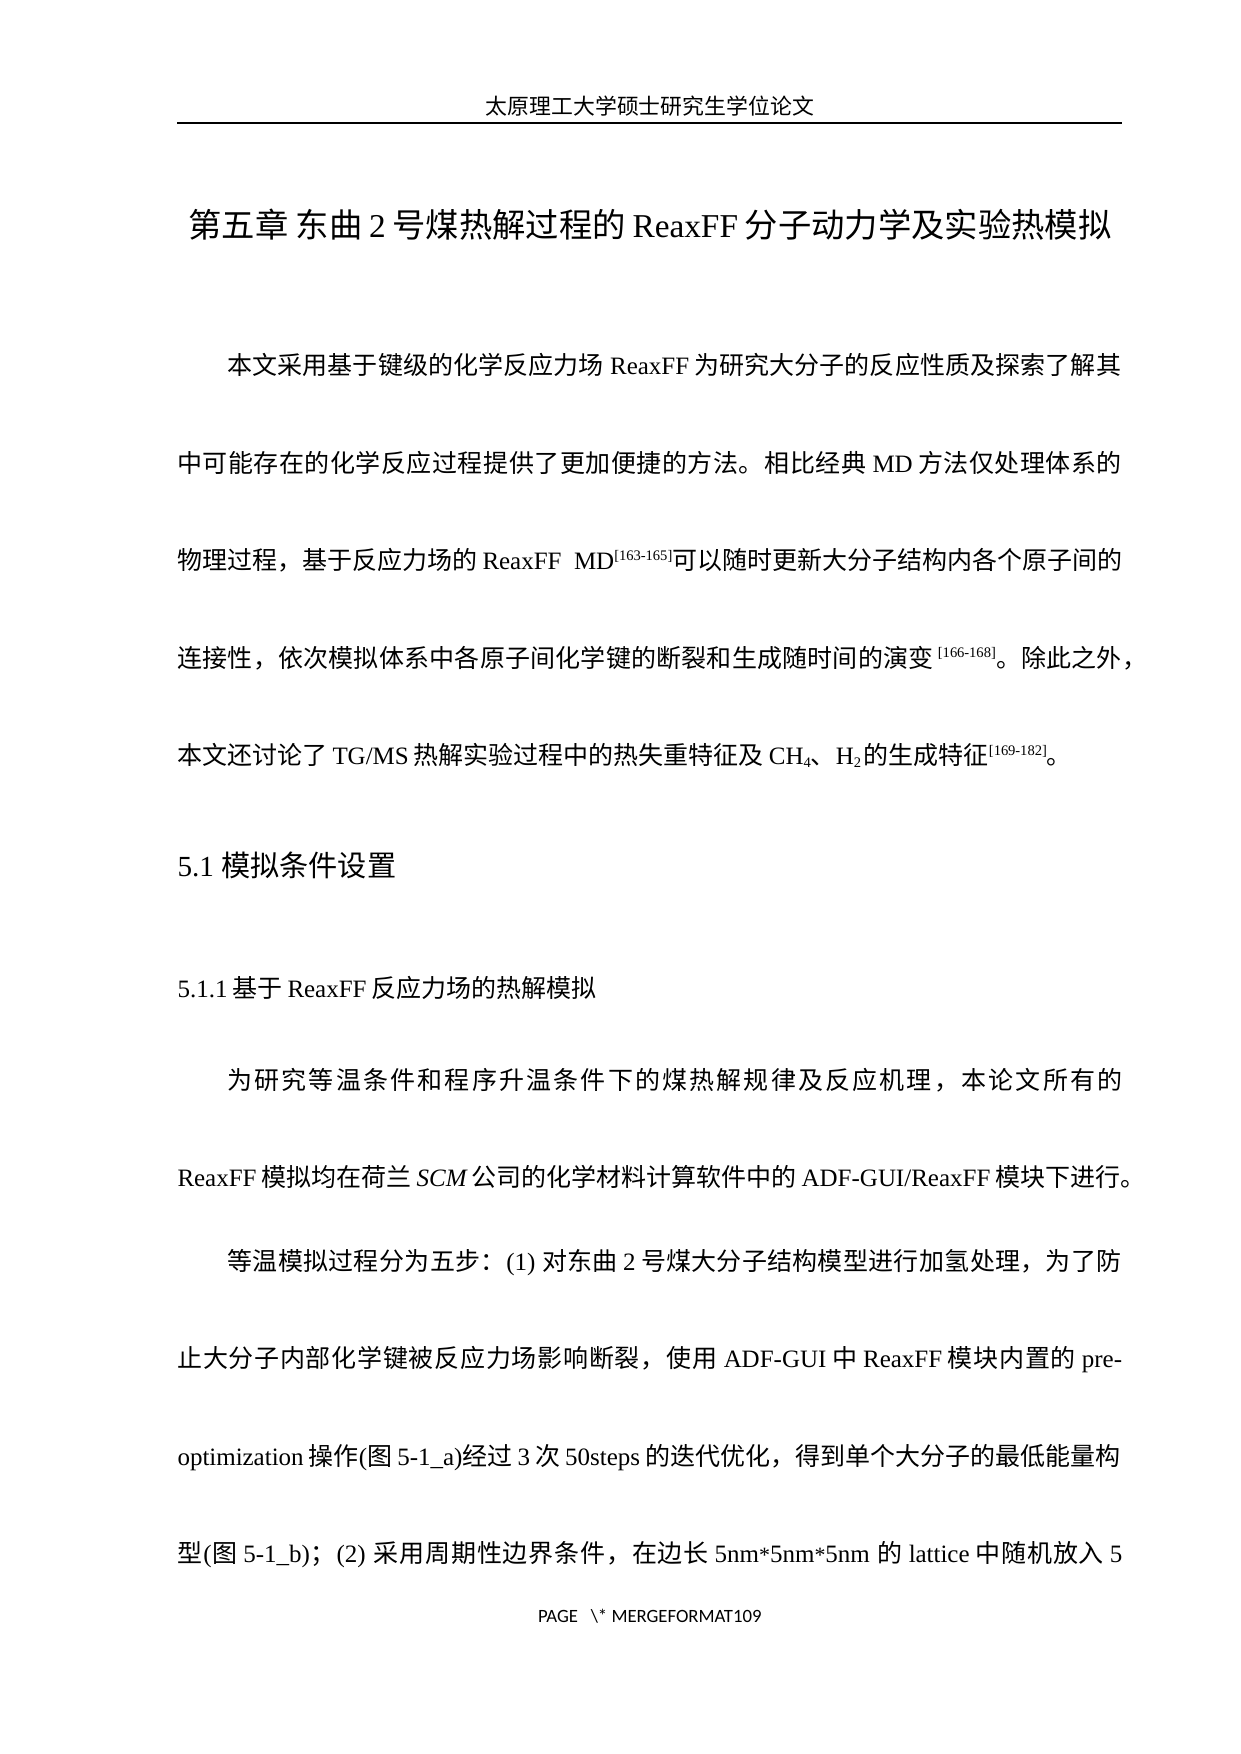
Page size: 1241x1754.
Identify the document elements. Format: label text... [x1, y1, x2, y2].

text 为研究等温条件和程序升温条件下的煤热解规律及反应机理，本论文所有的ReaxFF模拟均在荷兰SCM公司的化学材料计算软件中的ADF-GUI/ReaxFF模块下进行。 [177, 1046, 1122, 1208]
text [177, 1227, 1122, 1584]
text 本文采用基于键级的化学反应力场ReaxFF为研究大分子的反应性质及探索了解其中可能存在的化学反应过程提供了更加便捷的方法。相比经典MD方法仅处理体系的物理过程，基于反应力场的ReaxFF MD[163-165]可以随时更新大分子结构内各个原子间的连接性，依次模拟体系中各原子间化学键的断裂和生成随时间的演变 [166-168]。除此之外，本文还讨论了TG/MS热解实验过程中的热失重特征及CH4、H2的生成特征[169-182]。 [177, 331, 1122, 786]
subtitle 5.1 模拟条件设置 [177, 832, 1122, 897]
text 5.1.1基于ReaxFF反应力场的热解模拟 [177, 954, 1122, 1019]
subtitle 第五章 东曲2号煤热解过程的ReaxFF分子动力学及实验热模拟 [177, 190, 1122, 255]
